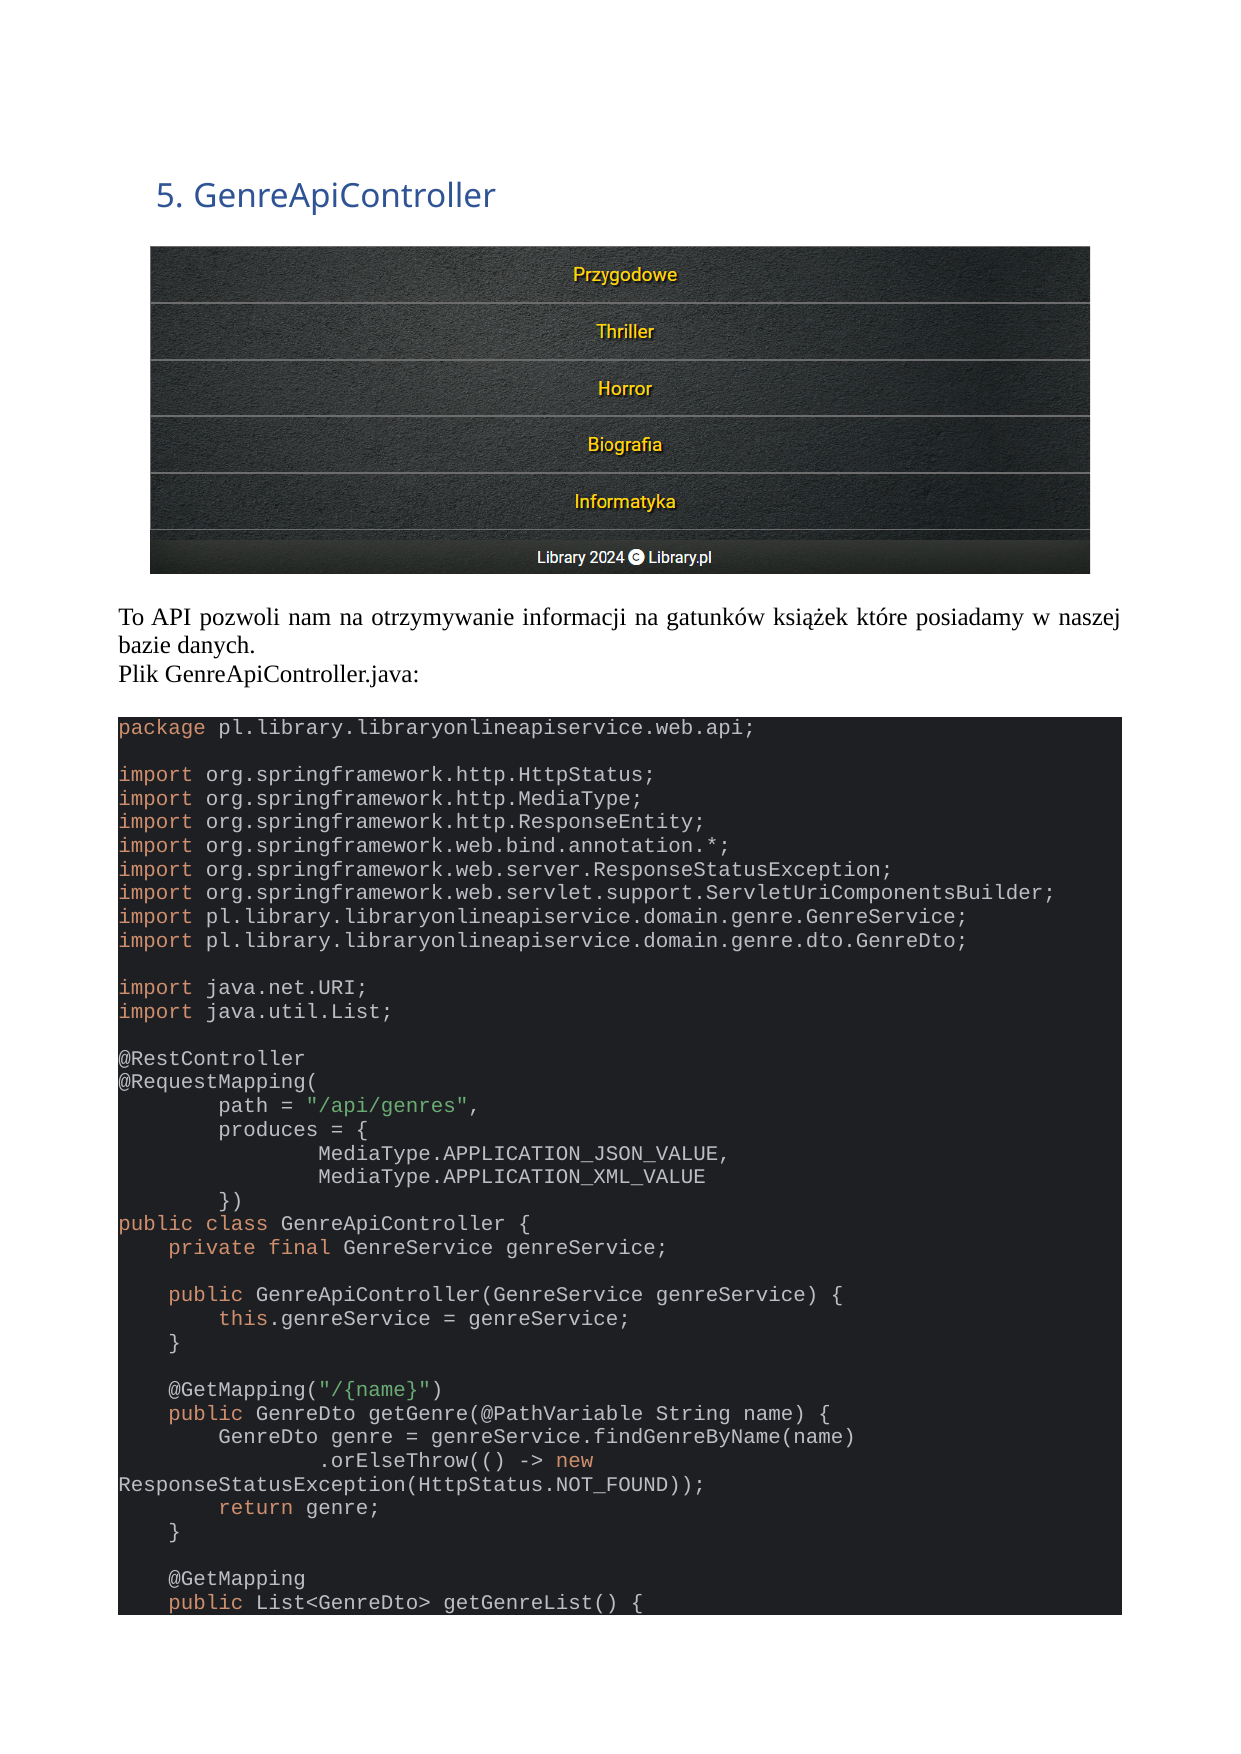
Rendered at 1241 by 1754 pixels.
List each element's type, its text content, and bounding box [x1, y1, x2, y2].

subtitle GenreApiController [156, 172, 1122, 217]
text Plik GenreApiController.java: [118, 659, 1122, 688]
text To API pozwoli nam na otrzymywanie informacji na gatunków książek które posiadamy w naszej bazie danych. [118, 602, 1122, 659]
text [118, 717, 1122, 1615]
picture [150, 246, 1091, 574]
